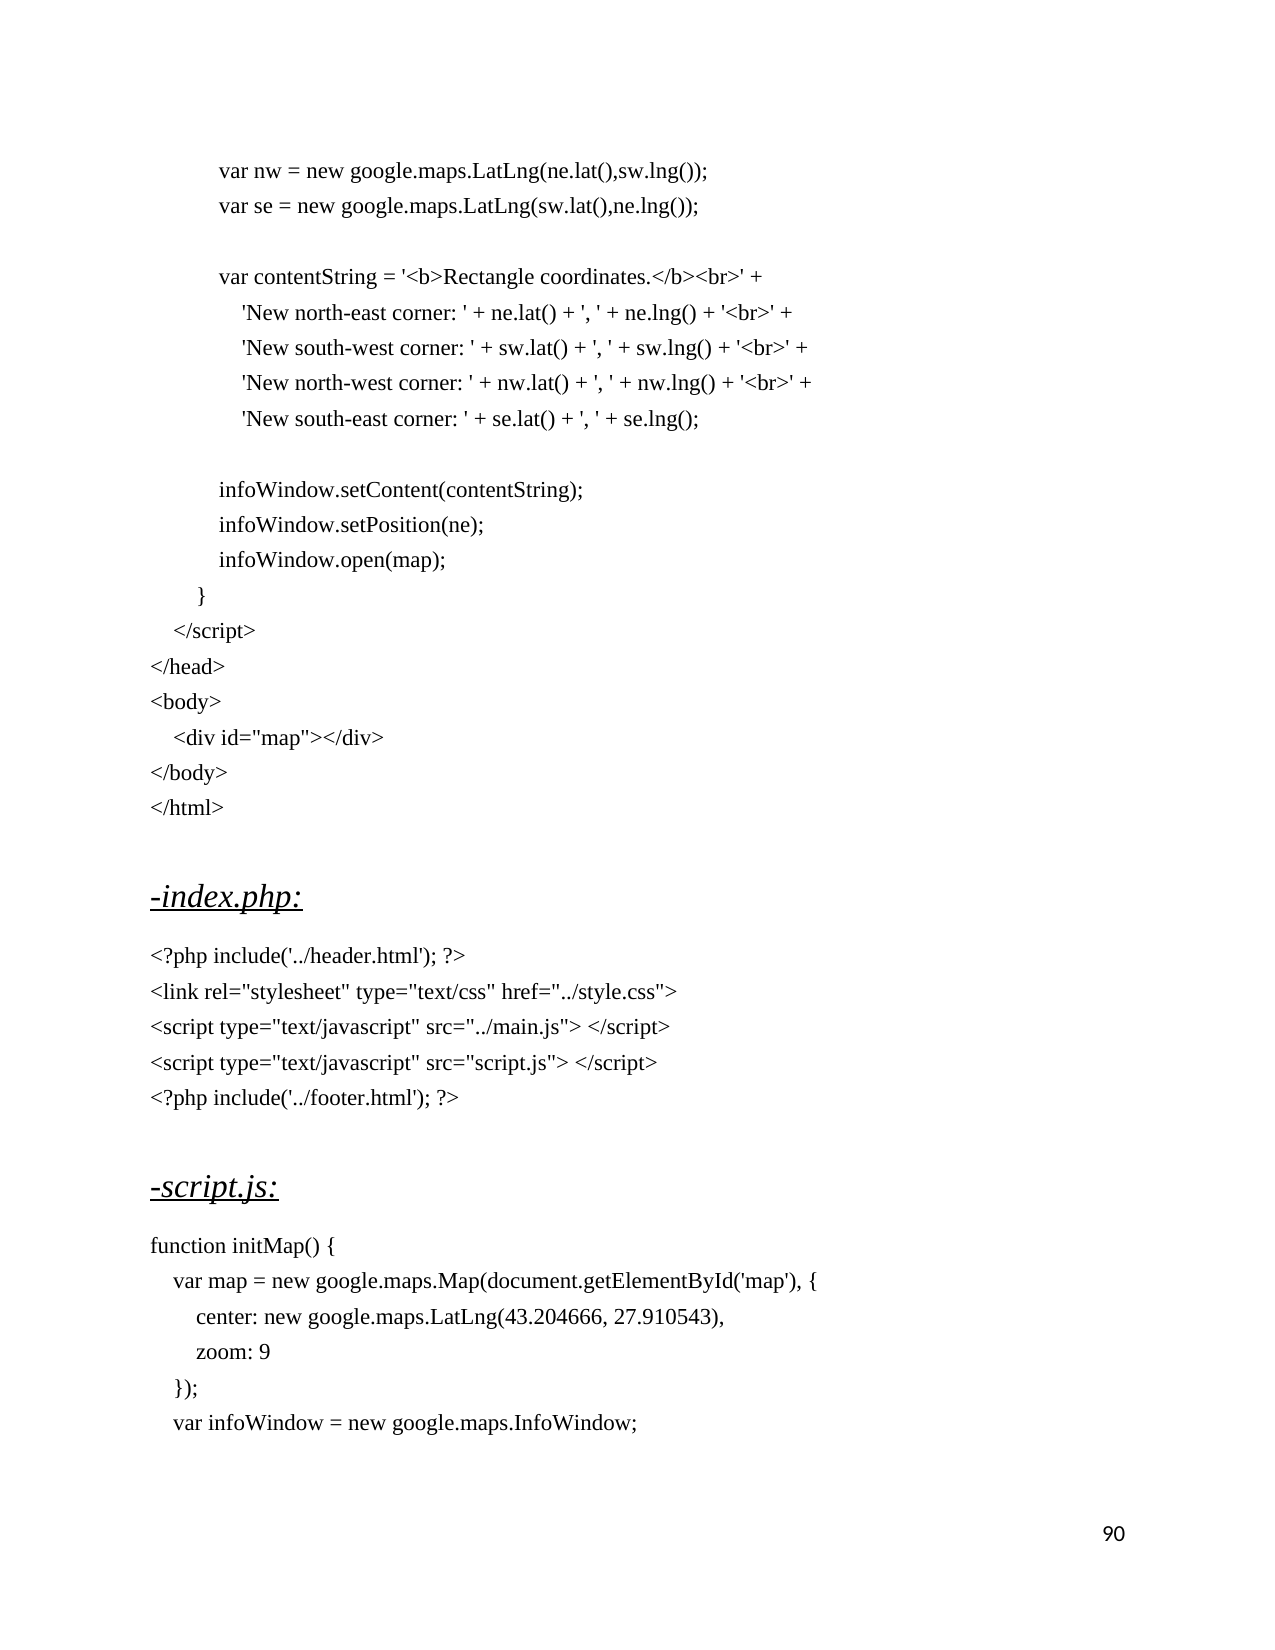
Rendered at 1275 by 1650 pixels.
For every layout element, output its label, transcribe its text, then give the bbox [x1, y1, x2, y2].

text zoom: 9 [150, 1331, 1125, 1367]
text var map = new google.maps.Map(document.getElementById('map'), { [150, 1260, 1125, 1296]
text </body> [150, 752, 1125, 787]
text <div id="map"></div> [150, 717, 1125, 752]
text center: new google.maps.LatLng(43.204666, 27.910543), [150, 1296, 1125, 1331]
text <body> [150, 681, 1125, 717]
text } [150, 575, 1125, 610]
text var infoWindow = new google.maps.InfoWindow; [150, 1402, 1125, 1437]
text function initMap() { [150, 1225, 1125, 1260]
text -script.js: [150, 1169, 1125, 1204]
text <script type="text/javascript" src="../main.js"> </script> [150, 1006, 1125, 1042]
text var contentString = '<b>Rectangle coordinates.</b><br>' + [150, 256, 1125, 292]
text infoWindow.setPosition(ne); [150, 504, 1125, 539]
text </head> [150, 646, 1125, 681]
text infoWindow.open(map); [150, 539, 1125, 575]
text 'New south-east corner: ' + se.lat() + ', ' + se.lng(); [150, 398, 1125, 433]
text var nw = new google.maps.LatLng(ne.lat(),sw.lng()); [150, 150, 1125, 185]
text 'New north-west corner: ' + nw.lat() + ', ' + nw.lng() + '<br>' + [150, 362, 1125, 398]
text 'New south-west corner: ' + sw.lat() + ', ' + sw.lng() + '<br>' + [150, 327, 1125, 362]
text infoWindow.setContent(contentString); [150, 469, 1125, 504]
text <?php include('../header.html'); ?> [150, 935, 1125, 971]
text var se = new google.maps.LatLng(sw.lat(),ne.lng()); [150, 185, 1125, 221]
text }); [150, 1367, 1125, 1402]
text 'New north-east corner: ' + ne.lat() + ', ' + ne.lng() + '<br>' + [150, 292, 1125, 327]
text <link rel="stylesheet" type="text/css" href="../style.css"> [150, 971, 1125, 1006]
text <?php include('../footer.html'); ?> [150, 1077, 1125, 1112]
text -index.php: [150, 879, 1125, 914]
text </script> [150, 610, 1125, 646]
text <script type="text/javascript" src="script.js"> </script> [150, 1042, 1125, 1077]
text </html> [150, 787, 1125, 823]
